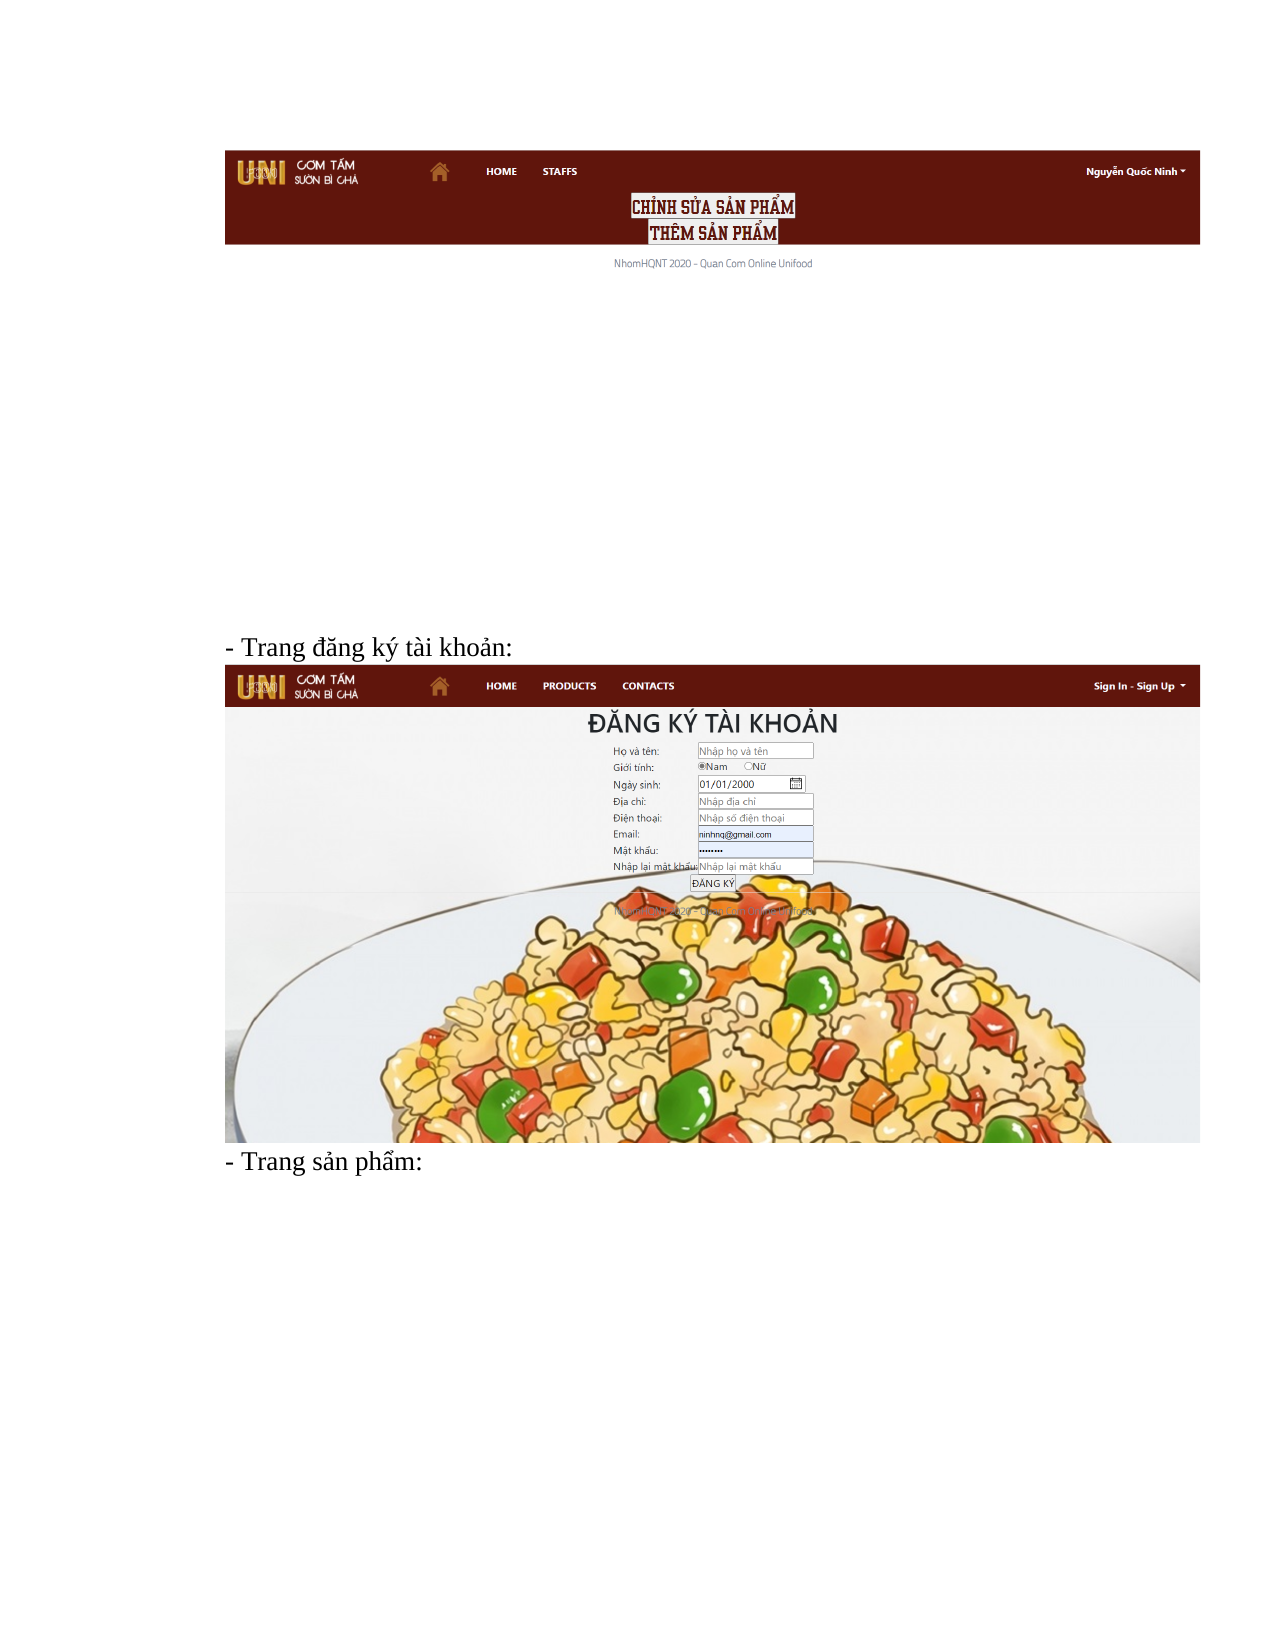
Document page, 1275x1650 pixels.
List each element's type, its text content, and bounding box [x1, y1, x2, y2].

picture [225, 150, 1200, 629]
text - Trang đăng ký tài khoản: [225, 631, 1125, 662]
picture [225, 664, 1200, 1143]
text - Trang sản phẩm: [225, 1145, 1125, 1176]
